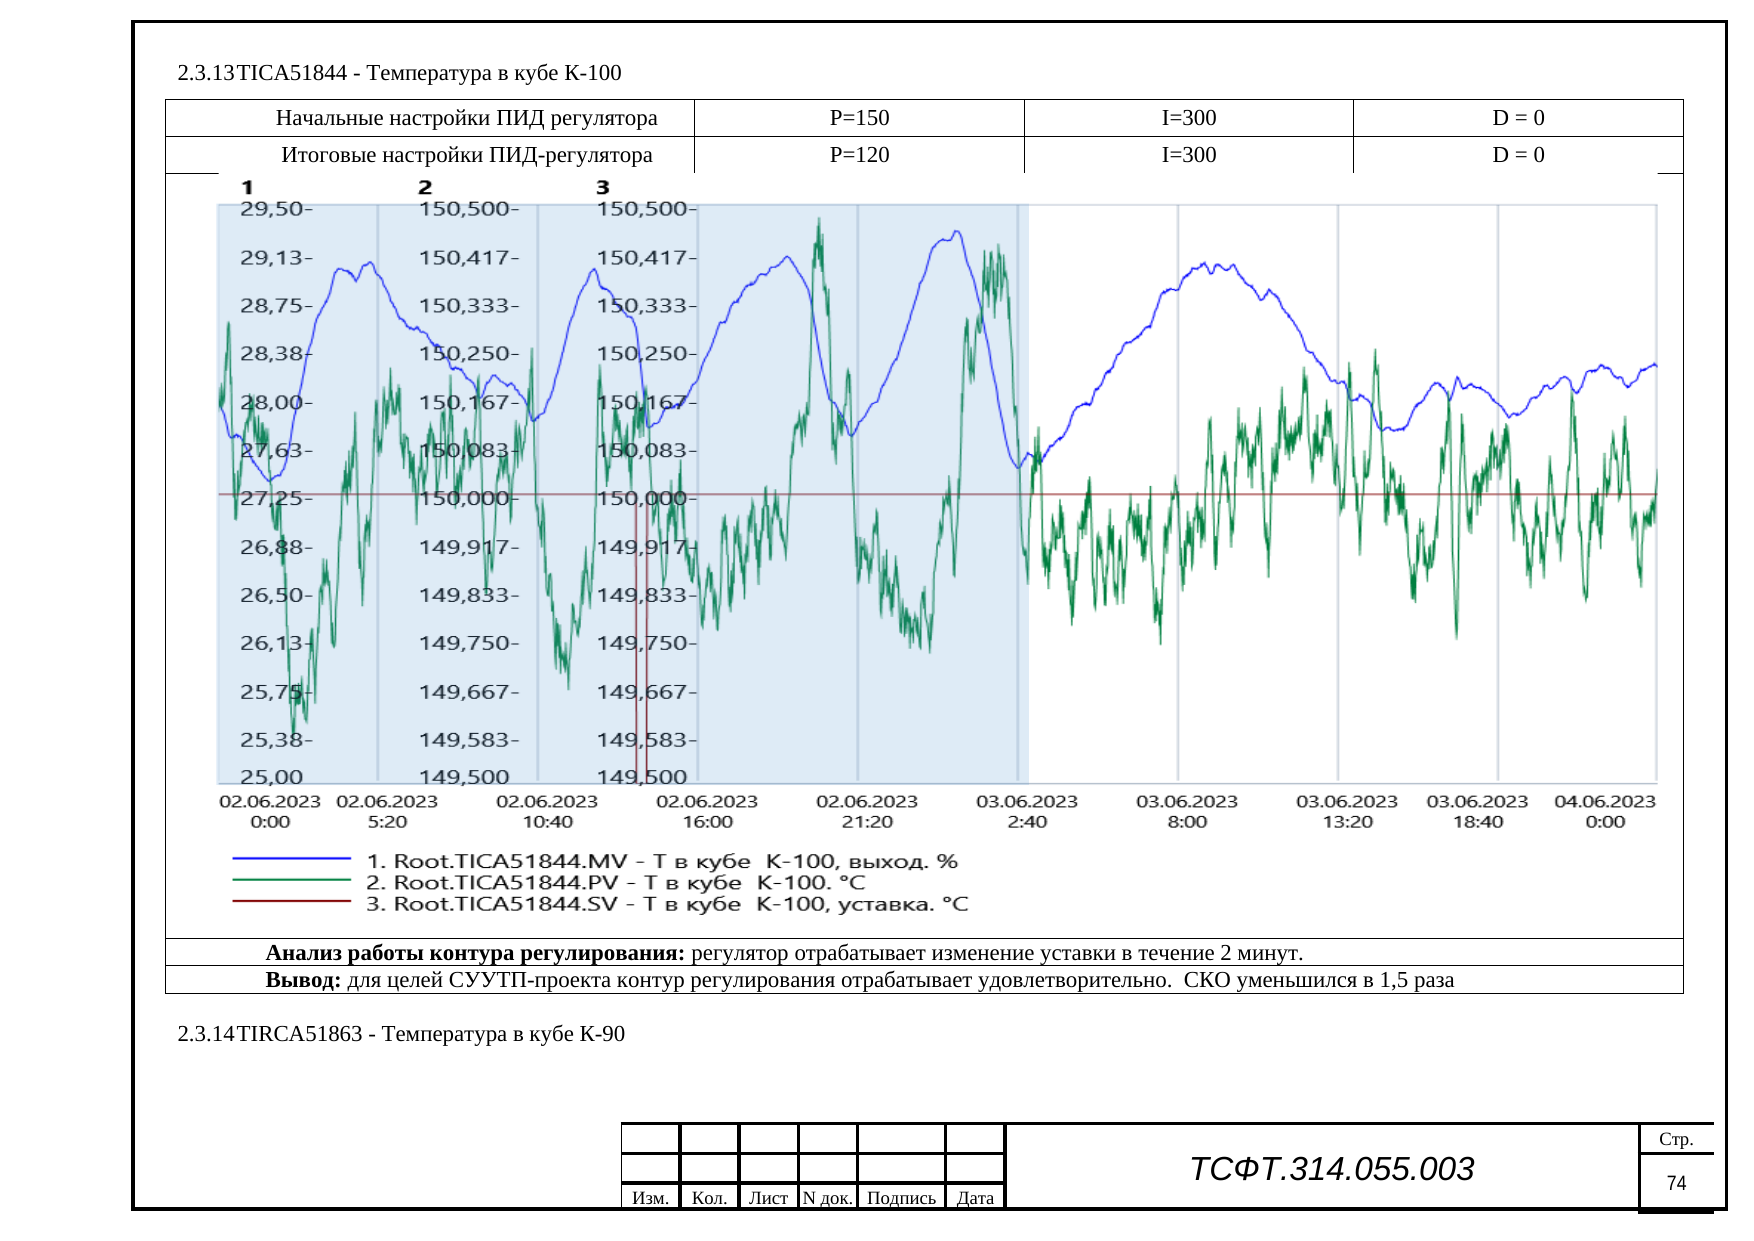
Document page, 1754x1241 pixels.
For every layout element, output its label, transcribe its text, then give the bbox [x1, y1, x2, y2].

picture [218, 173, 1658, 916]
table_cell [166, 174, 1683, 938]
table_cell Анализ работы контура регулирования: регулятор отрабатывает изменение уставки в течение 2 минут. [166, 939, 1683, 965]
table_cell I=300 [1025, 137, 1353, 173]
table_cell Вывод: для целей СУУТП-проекта контур регулирования отрабатывает удовлетворительно. СКО уменьшился в 1,5 раза [166, 966, 1683, 992]
table_cell P=120 [695, 137, 1024, 173]
text TICA51844 - Температура в кубе К-100 [177, 59, 1665, 85]
table_header P=150 [695, 100, 1024, 136]
table_header I=300 [1025, 100, 1353, 136]
table_cell D = 0 [1354, 137, 1683, 173]
table_header D = 0 [1354, 100, 1683, 136]
table_cell Итоговые настройки ПИД-регулятора [166, 137, 694, 173]
table_header Начальные настройки ПИД регулятора [166, 100, 694, 136]
text TIRCA51863 - Температура в кубе К-90 [177, 994, 1665, 1046]
